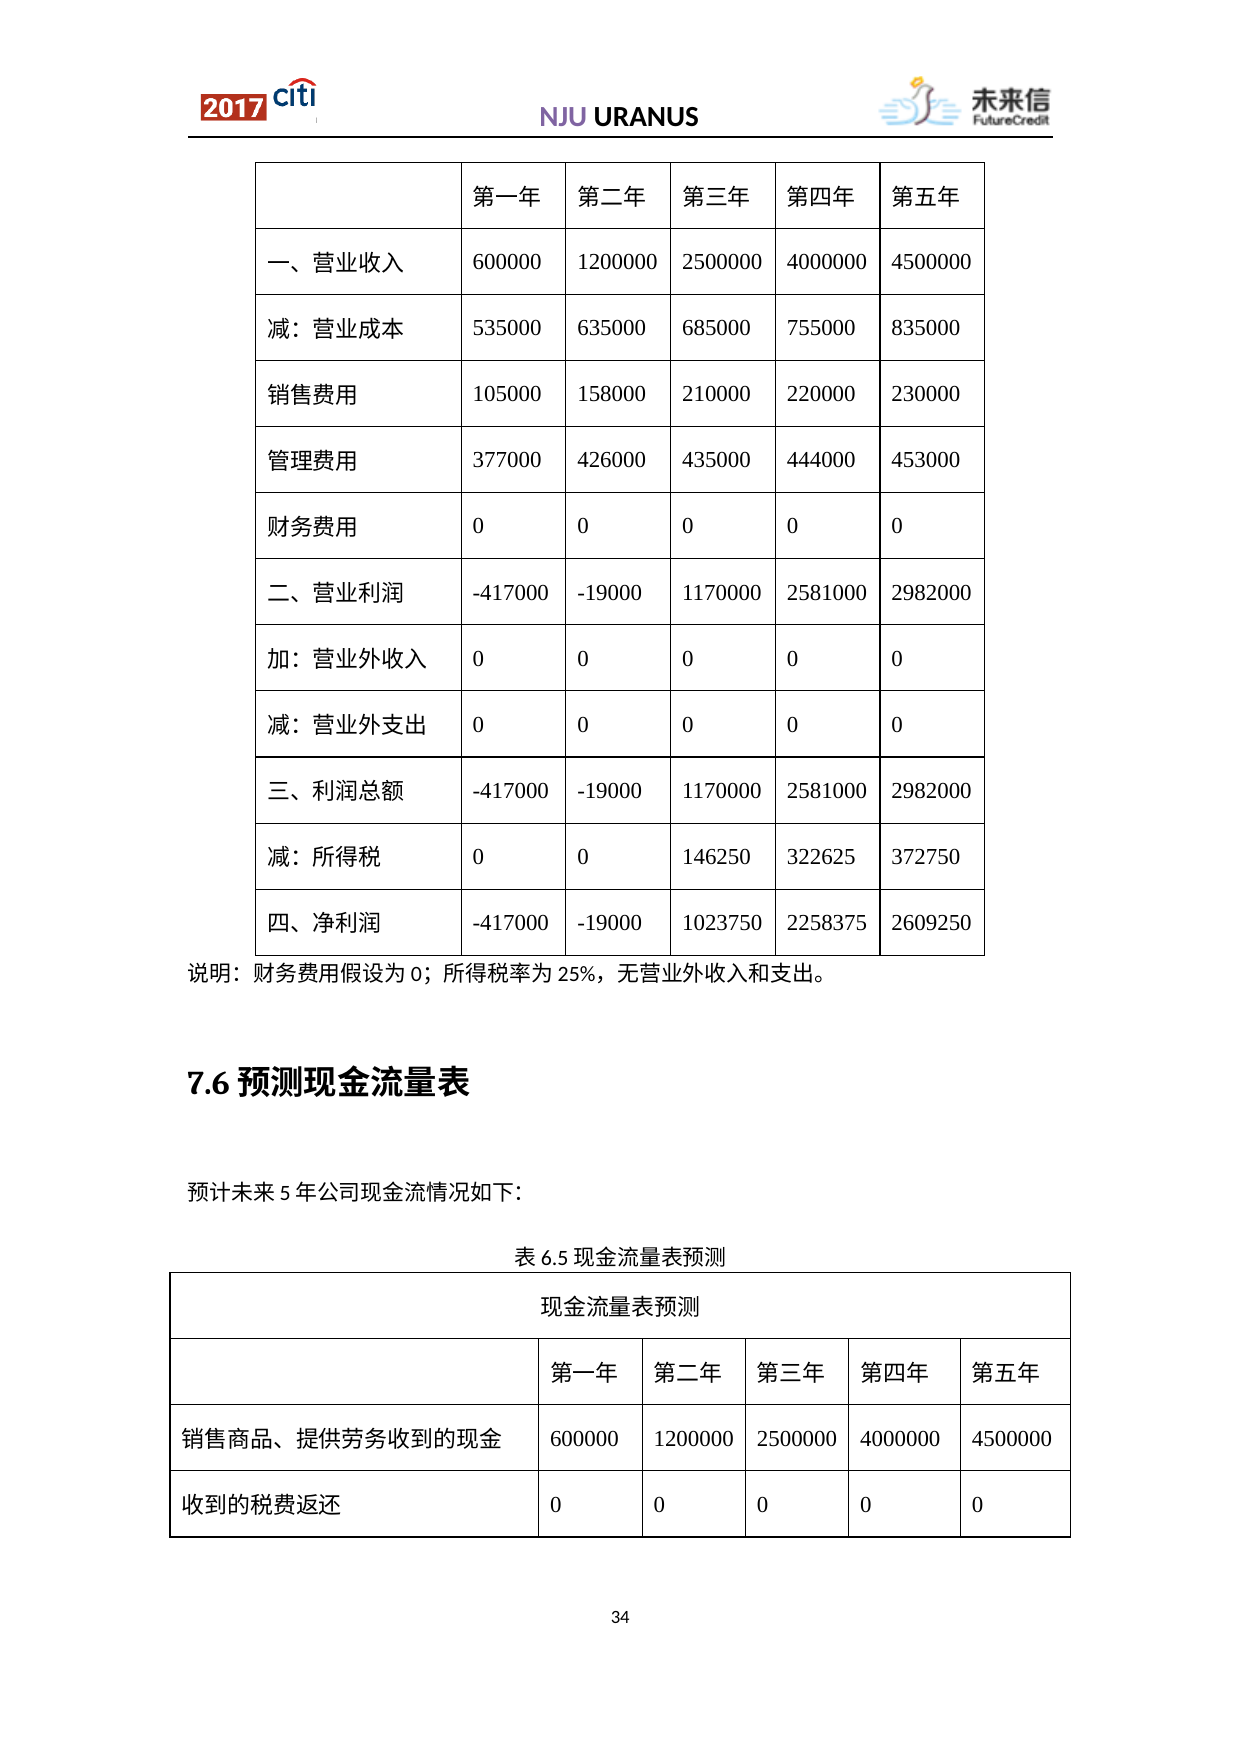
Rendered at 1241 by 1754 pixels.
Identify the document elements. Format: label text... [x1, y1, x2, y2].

table_cell 105000 [462, 361, 565, 426]
table_cell 加：营业外收入 [256, 625, 461, 690]
table_cell 2581000 [776, 758, 879, 822]
table_cell 2982000 [881, 758, 984, 822]
table_cell 管理费用 [256, 427, 461, 492]
table_cell 第三年 [671, 163, 775, 228]
table_cell 1200000 [643, 1405, 745, 1470]
table_cell 1170000 [671, 758, 775, 822]
table_cell 销售费用 [256, 361, 461, 426]
table_cell 755000 [776, 295, 879, 360]
table_cell 685000 [671, 295, 775, 360]
table_cell 三、利润总额 [256, 758, 461, 822]
table_cell 230000 [881, 361, 984, 426]
table_cell 0 [566, 493, 670, 558]
table_cell 第四年 [849, 1339, 960, 1404]
table_cell 2500000 [746, 1405, 848, 1470]
table_cell 2982000 [881, 559, 984, 624]
table_cell 0 [643, 1471, 745, 1536]
table_cell 0 [671, 493, 775, 558]
table_cell 第四年 [776, 163, 879, 228]
table_cell 835000 [881, 295, 984, 360]
table_cell 372750 [881, 824, 984, 888]
table_cell 销售商品、提供劳务收到的现金 [171, 1405, 538, 1470]
table_cell 0 [462, 493, 565, 558]
table_cell 第一年 [462, 163, 565, 228]
table_cell -19000 [566, 758, 670, 822]
table_cell 444000 [776, 427, 879, 492]
table_cell 600000 [539, 1405, 642, 1470]
table_cell 0 [776, 625, 879, 690]
table_cell 第五年 [961, 1339, 1070, 1404]
table_cell 0 [881, 493, 984, 558]
table_cell 1170000 [671, 559, 775, 624]
table_cell 第一年 [539, 1339, 642, 1404]
table_cell 4000000 [776, 229, 879, 294]
table_cell -417000 [462, 559, 565, 624]
text 表 6.5 现金流量表预测 [187, 1240, 1053, 1272]
table_cell 一、营业收入 [256, 229, 461, 294]
table_cell 财务费用 [256, 493, 461, 558]
text 预计未来5年公司现金流情况如下： [187, 1175, 1053, 1207]
table_cell 0 [566, 625, 670, 690]
table_cell 0 [961, 1471, 1070, 1536]
table_cell 1200000 [566, 229, 670, 294]
table_cell 453000 [881, 427, 984, 492]
table_cell -19000 [566, 559, 670, 624]
table_cell 377000 [462, 427, 565, 492]
table_cell 322625 [776, 824, 879, 888]
table_cell [256, 163, 461, 228]
table_cell 二、营业利润 [256, 559, 461, 624]
table_cell 第二年 [566, 163, 670, 228]
table_cell 减：所得税 [256, 824, 461, 888]
table_cell 1023750 [671, 890, 775, 954]
table_cell 0 [539, 1471, 642, 1536]
table_cell 0 [671, 691, 775, 756]
picture [877, 76, 1053, 127]
table_cell 535000 [462, 295, 565, 360]
table_cell 减：营业外支出 [256, 691, 461, 756]
table_cell 4500000 [961, 1405, 1070, 1470]
picture [187, 78, 317, 123]
table_cell 0 [462, 691, 565, 756]
table_cell 600000 [462, 229, 565, 294]
table_cell 2500000 [671, 229, 775, 294]
table_cell 158000 [566, 361, 670, 426]
table_cell 435000 [671, 427, 775, 492]
subtitle 7.6 预测现金流量表 [187, 1048, 1053, 1113]
table_cell 0 [566, 691, 670, 756]
table_cell -417000 [462, 758, 565, 822]
table_cell 0 [881, 625, 984, 690]
table_cell [171, 1339, 538, 1404]
text 说明：财务费用假设为0；所得税率为25%，无营业外收入和支出。 [187, 956, 1053, 988]
table_cell 0 [566, 824, 670, 888]
table_cell 第三年 [746, 1339, 848, 1404]
table_cell 220000 [776, 361, 879, 426]
table_cell 2609250 [881, 890, 984, 954]
table_cell 0 [462, 824, 565, 888]
table_cell -417000 [462, 890, 565, 954]
table_cell 第二年 [643, 1339, 745, 1404]
table_cell 四、净利润 [256, 890, 461, 954]
table_cell 0 [462, 625, 565, 690]
table_cell 0 [746, 1471, 848, 1536]
table_cell 2581000 [776, 559, 879, 624]
table_cell 4000000 [849, 1405, 960, 1470]
table_cell 0 [776, 493, 879, 558]
table_cell 4500000 [881, 229, 984, 294]
table_cell 0 [671, 625, 775, 690]
table_cell 146250 [671, 824, 775, 888]
table_cell 0 [776, 691, 879, 756]
table_cell 635000 [566, 295, 670, 360]
table_cell 收到的税费返还 [171, 1471, 538, 1536]
table_cell 210000 [671, 361, 775, 426]
table_cell 426000 [566, 427, 670, 492]
table_cell 第五年 [881, 163, 984, 228]
table_header 现金流量表预测 [171, 1273, 1070, 1338]
table_cell 减：营业成本 [256, 295, 461, 360]
table_cell 0 [881, 691, 984, 756]
table_cell 2258375 [776, 890, 879, 954]
table_cell 0 [849, 1471, 960, 1536]
table_cell -19000 [566, 890, 670, 954]
